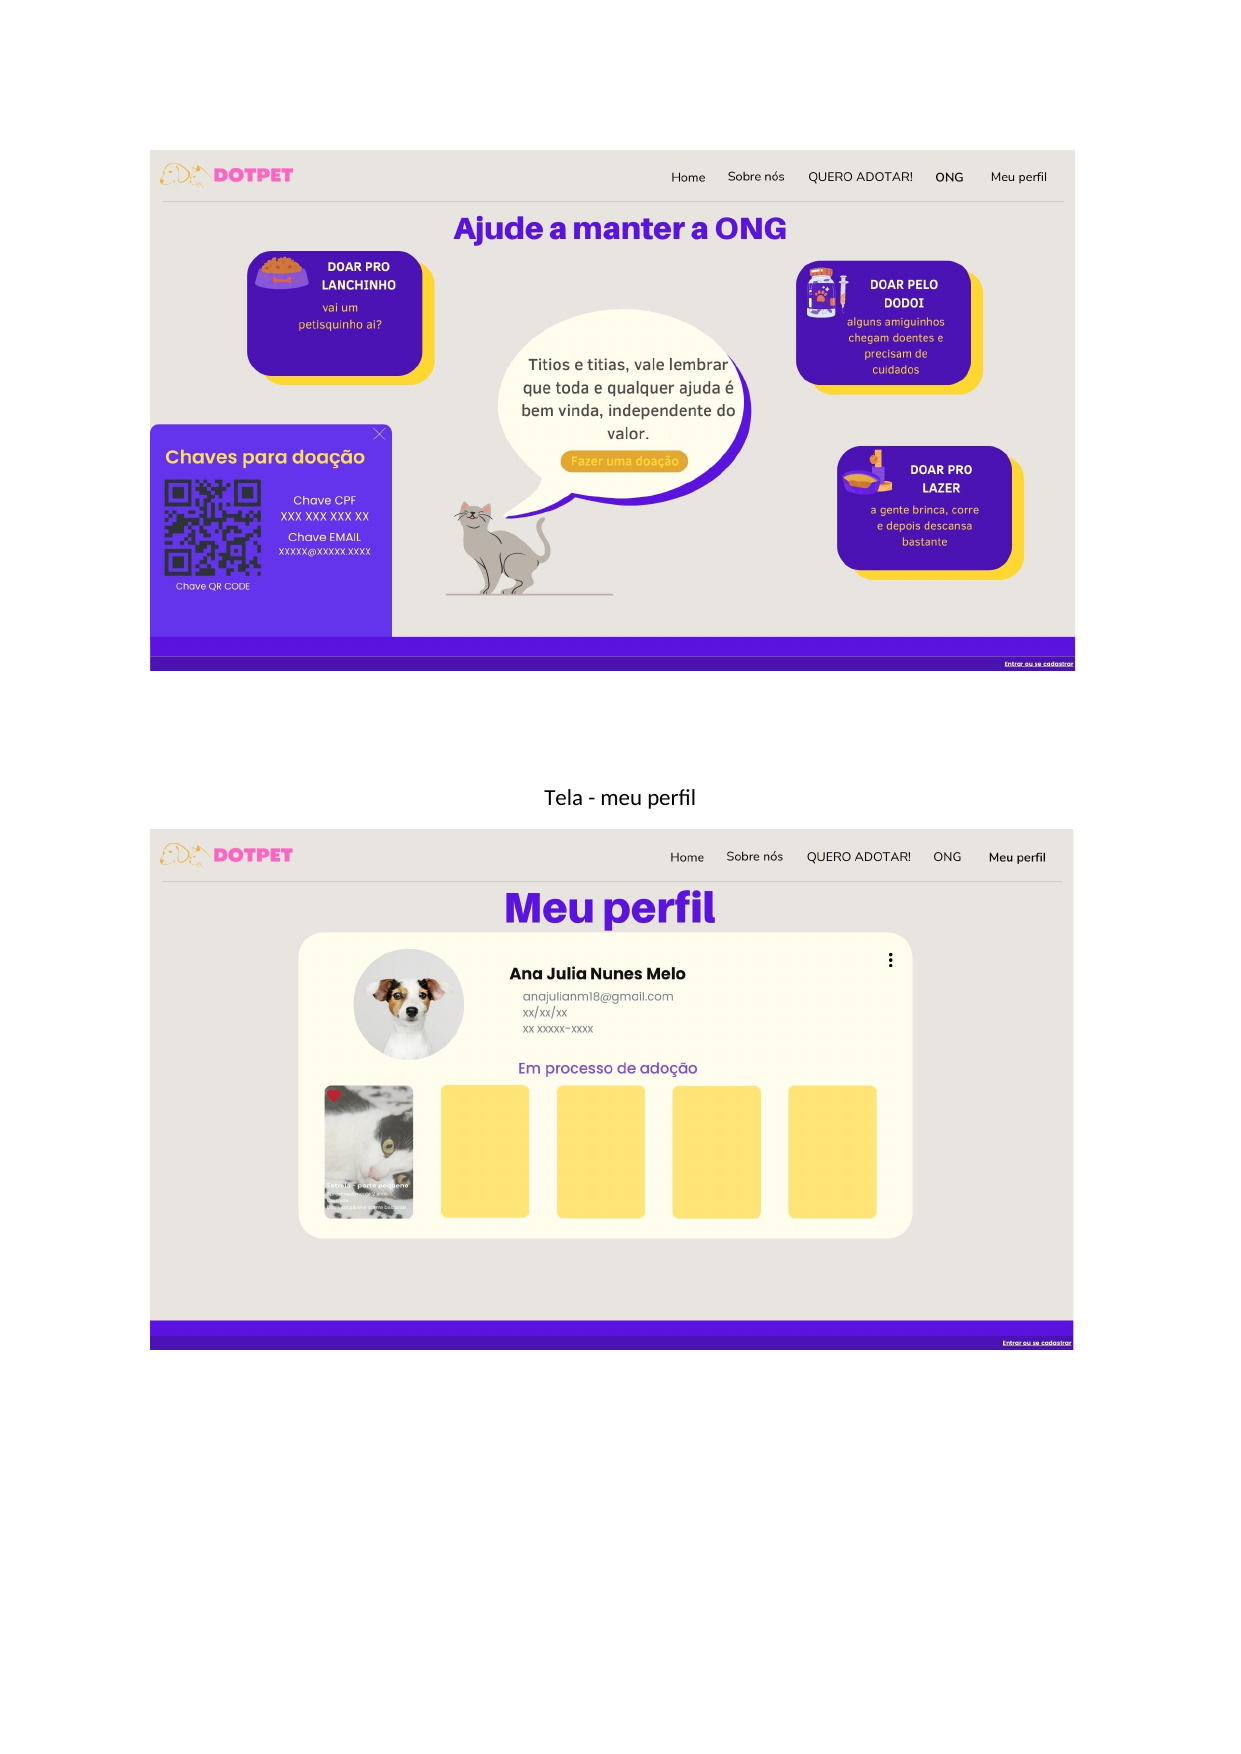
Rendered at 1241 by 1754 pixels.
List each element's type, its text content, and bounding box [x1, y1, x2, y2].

picture [150, 829, 1074, 1350]
text Tela - meu perfil [150, 783, 1090, 811]
picture [150, 150, 1075, 671]
